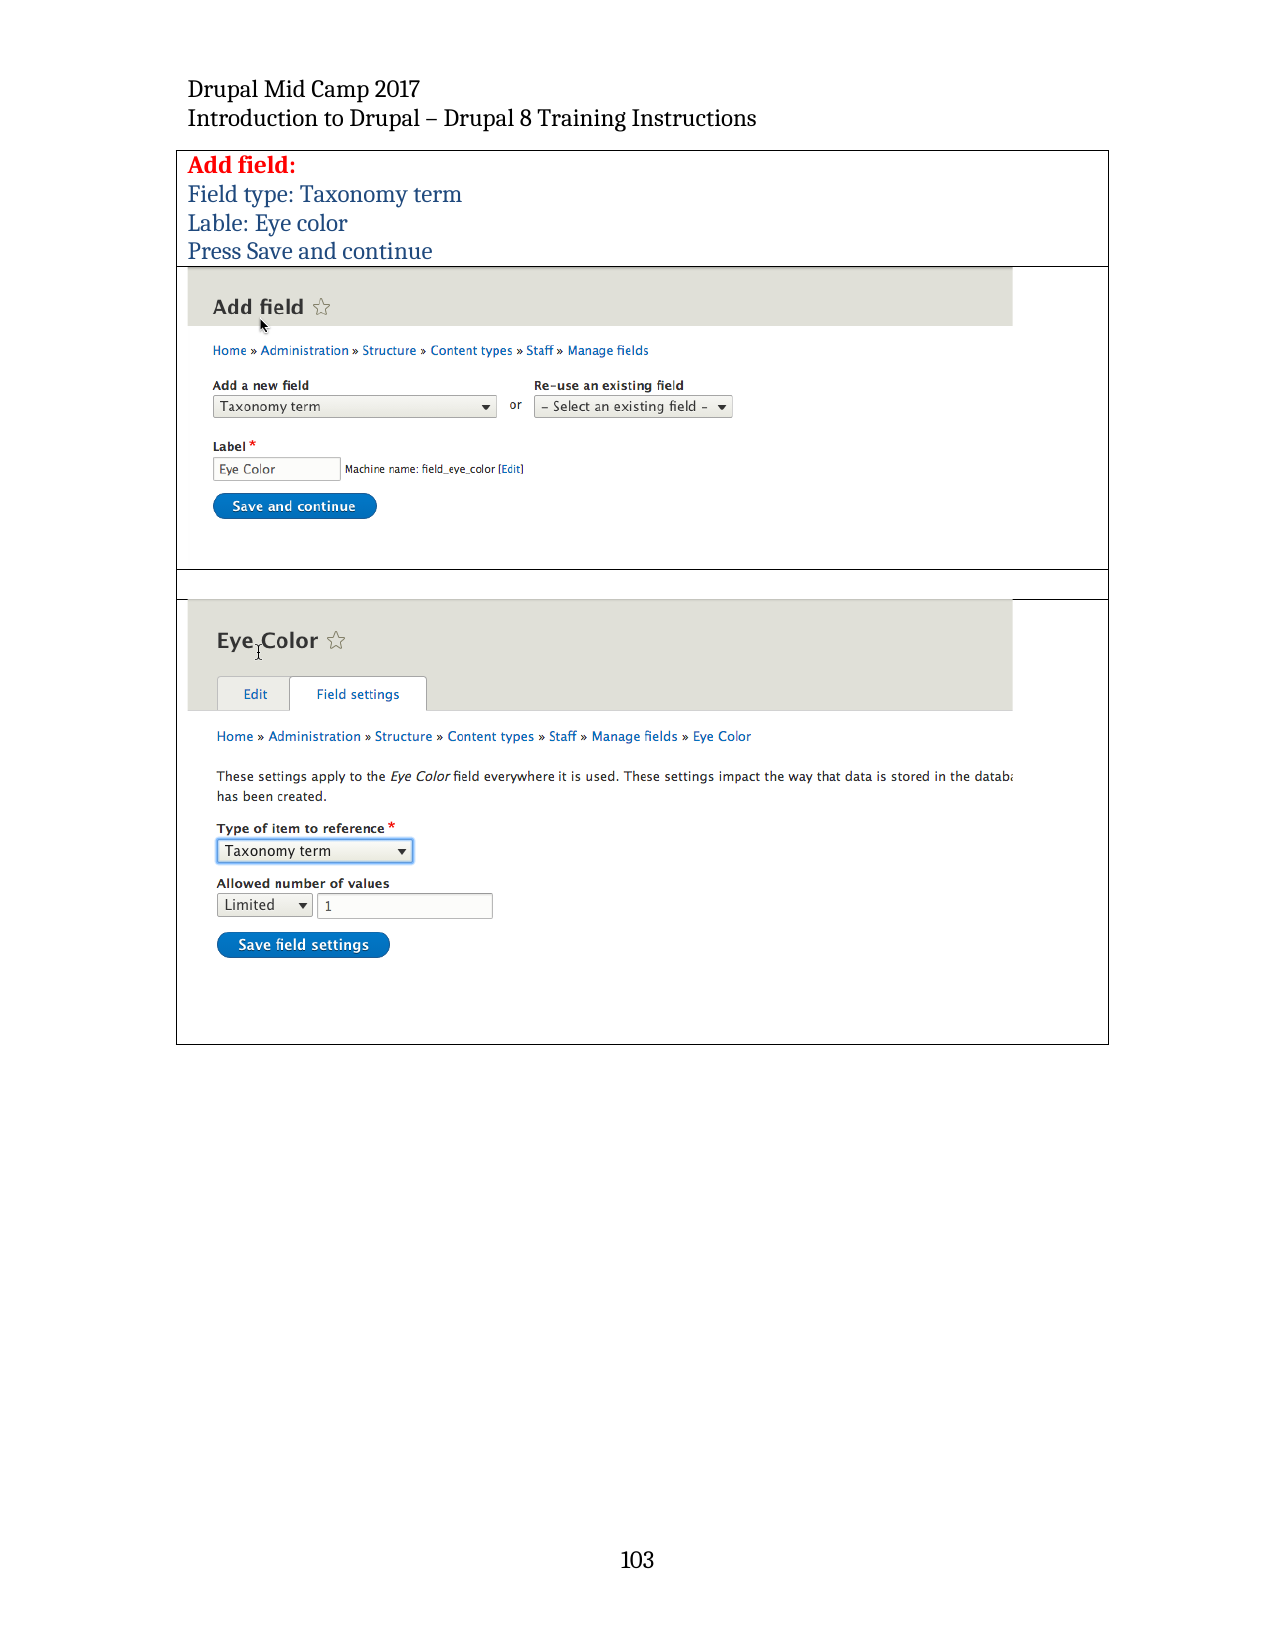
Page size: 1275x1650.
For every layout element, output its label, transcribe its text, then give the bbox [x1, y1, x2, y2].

picture [187, 267, 1013, 569]
table_cell [1013, 267, 1108, 569]
table_cell [1013, 600, 1108, 1044]
table_cell [177, 570, 1108, 598]
table_cell [177, 267, 187, 569]
picture [187, 599, 1013, 1044]
table_header Add field: Field type: Taxonomy term Lable: Eye color Press Save and continue [177, 151, 1108, 266]
table_cell [177, 600, 187, 1044]
